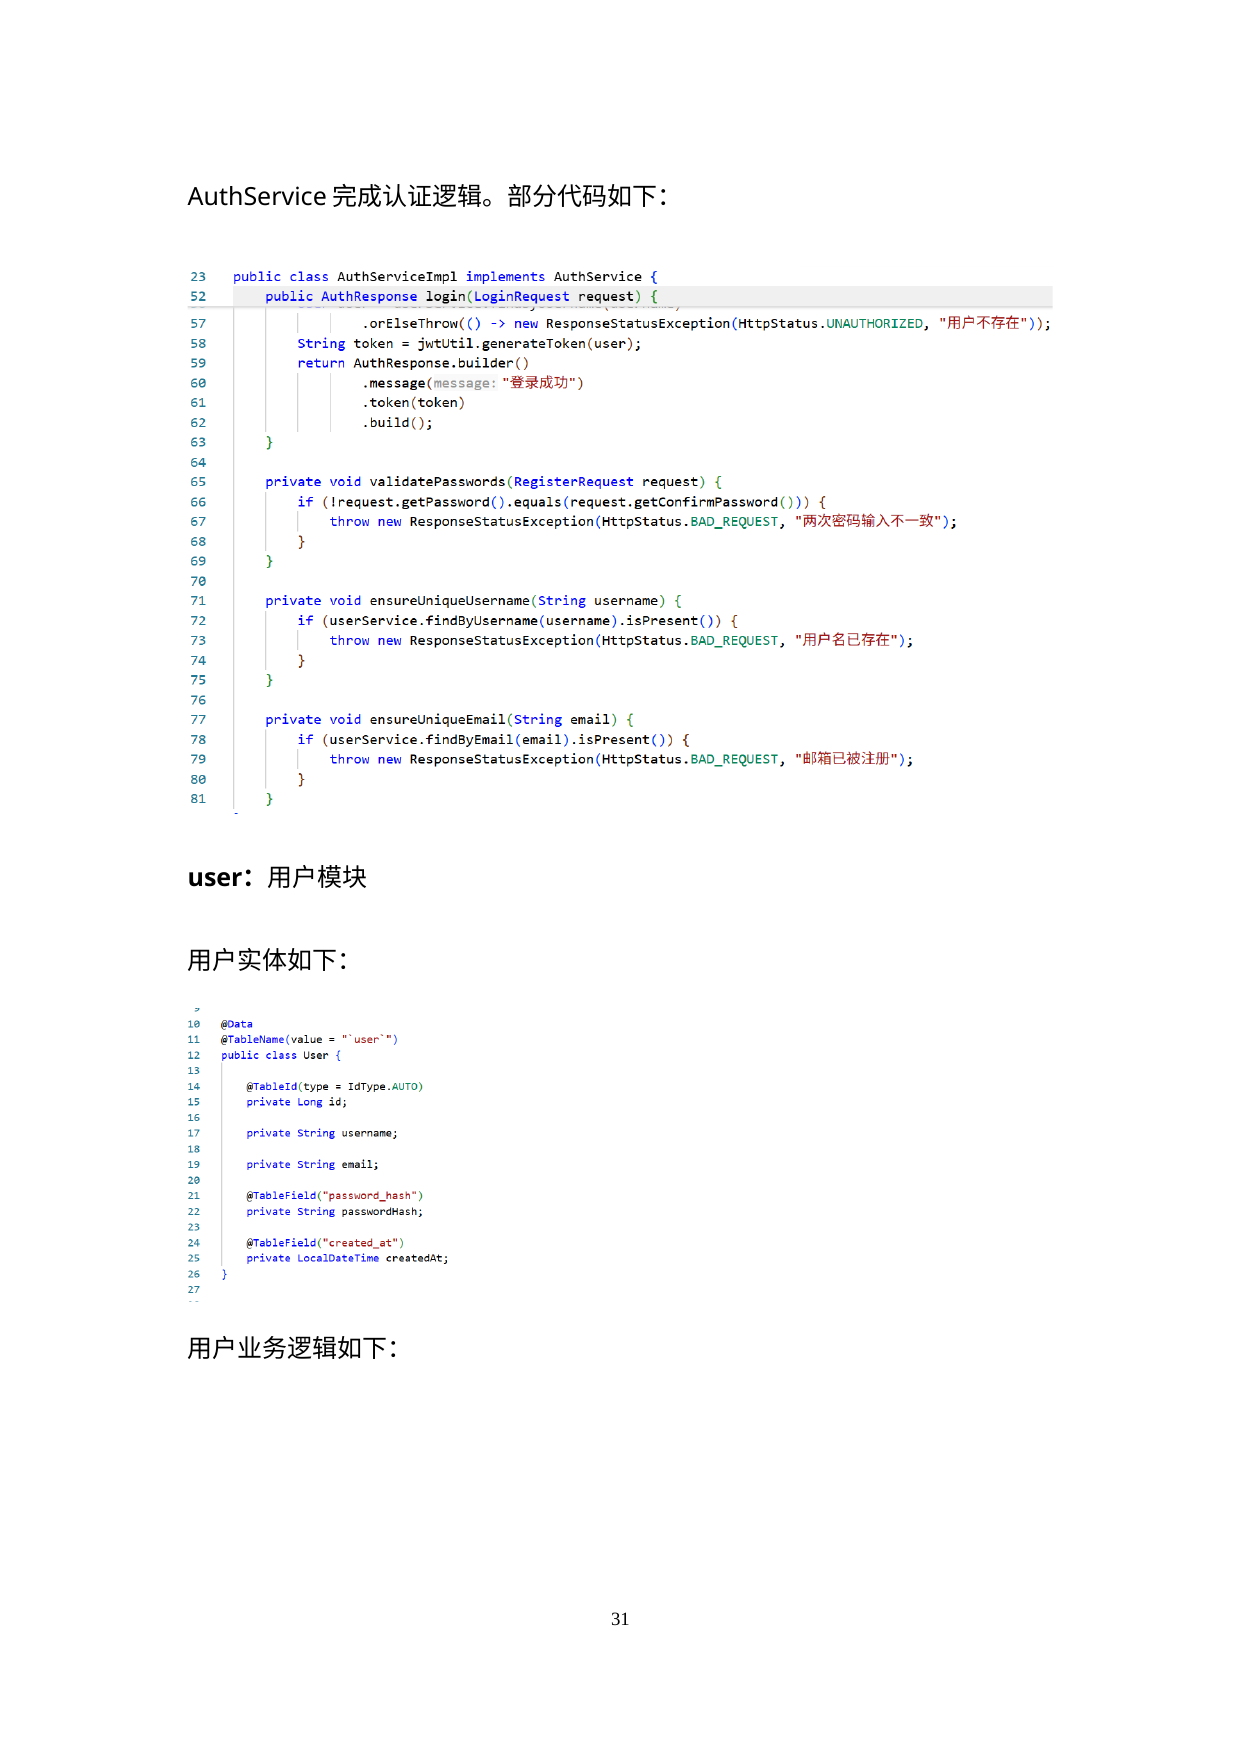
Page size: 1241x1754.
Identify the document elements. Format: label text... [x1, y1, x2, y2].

text 用户实体如下： [187, 926, 1053, 991]
text user：用户模块 [187, 843, 1053, 908]
picture [187, 261, 1053, 814]
picture [187, 1008, 524, 1302]
text 用户业务逻辑如下： [187, 1314, 1053, 1379]
text AuthService完成认证逻辑。部分代码如下： [187, 162, 1053, 227]
